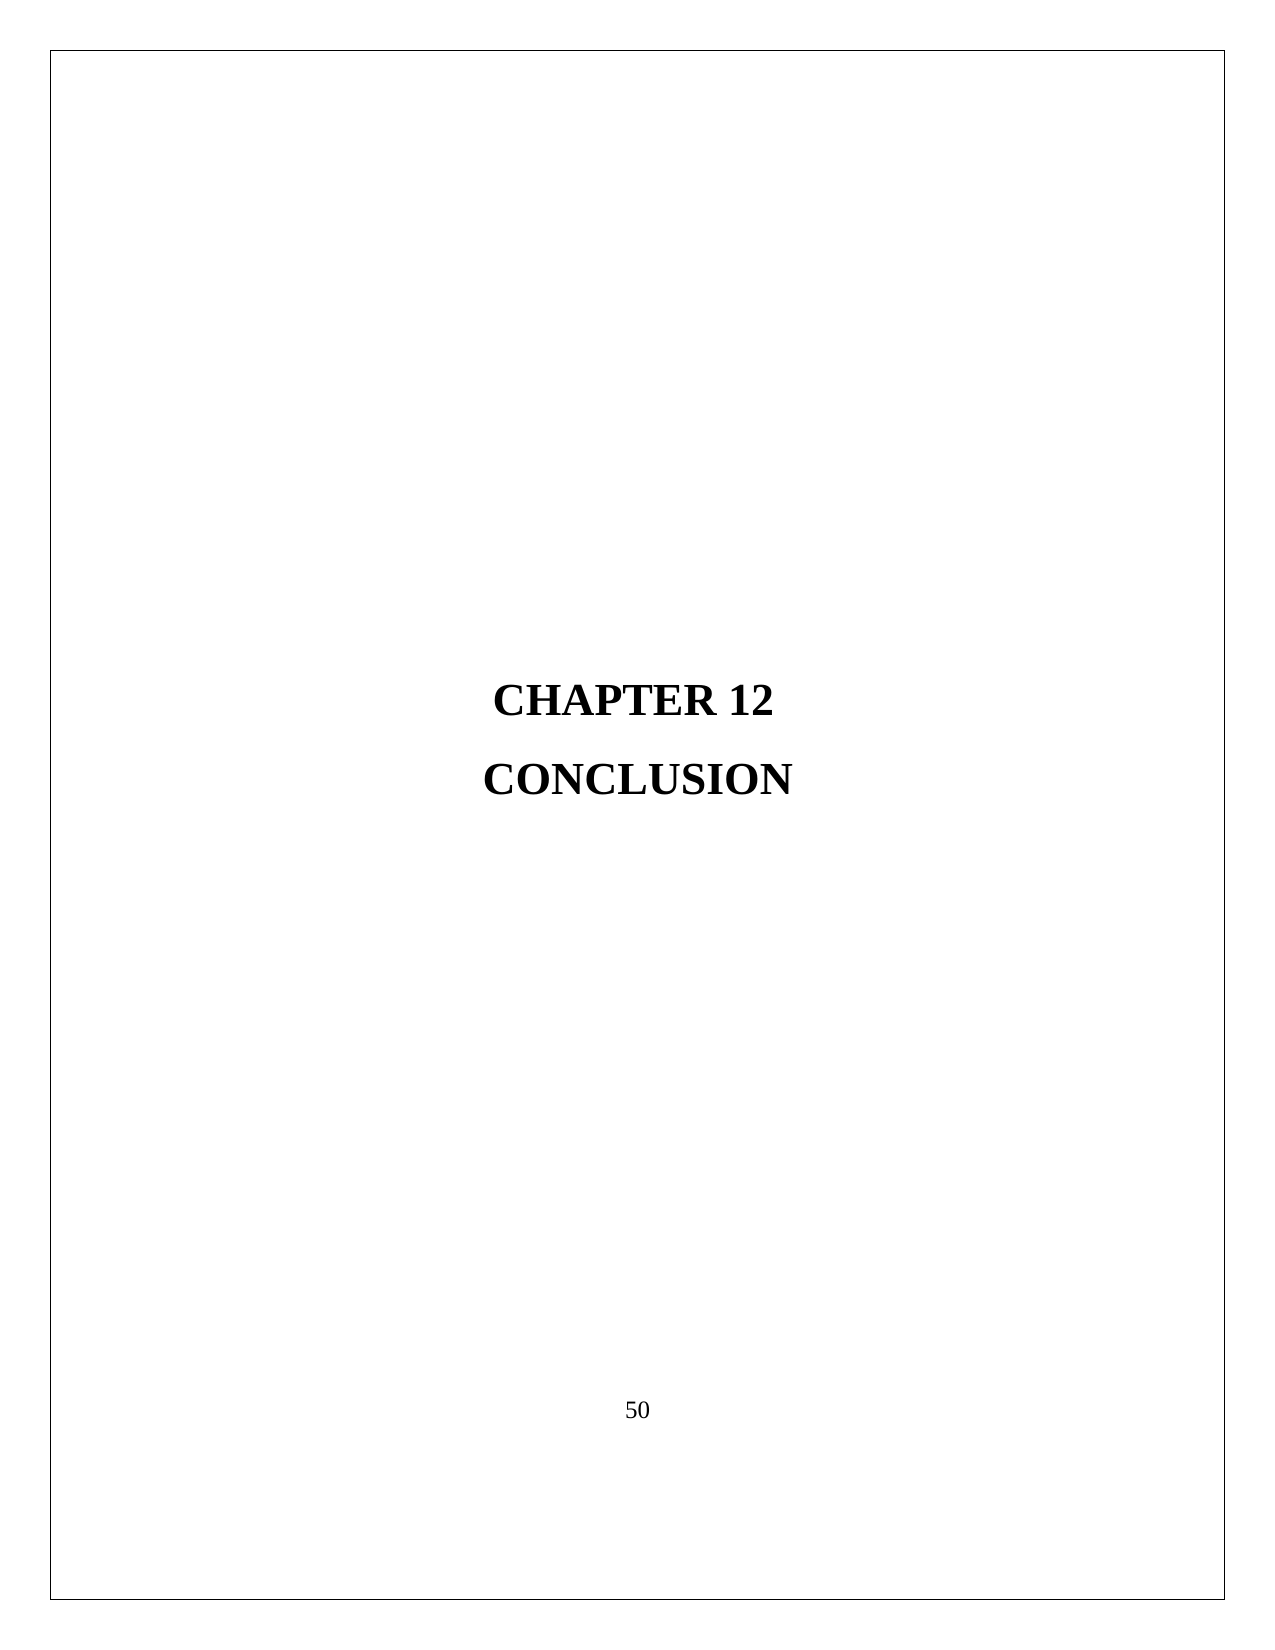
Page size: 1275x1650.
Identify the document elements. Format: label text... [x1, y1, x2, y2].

text CHAPTER 12 [211, 672, 1110, 725]
text 50 [150, 1395, 1125, 1423]
text CONCLUSION [150, 751, 1125, 804]
